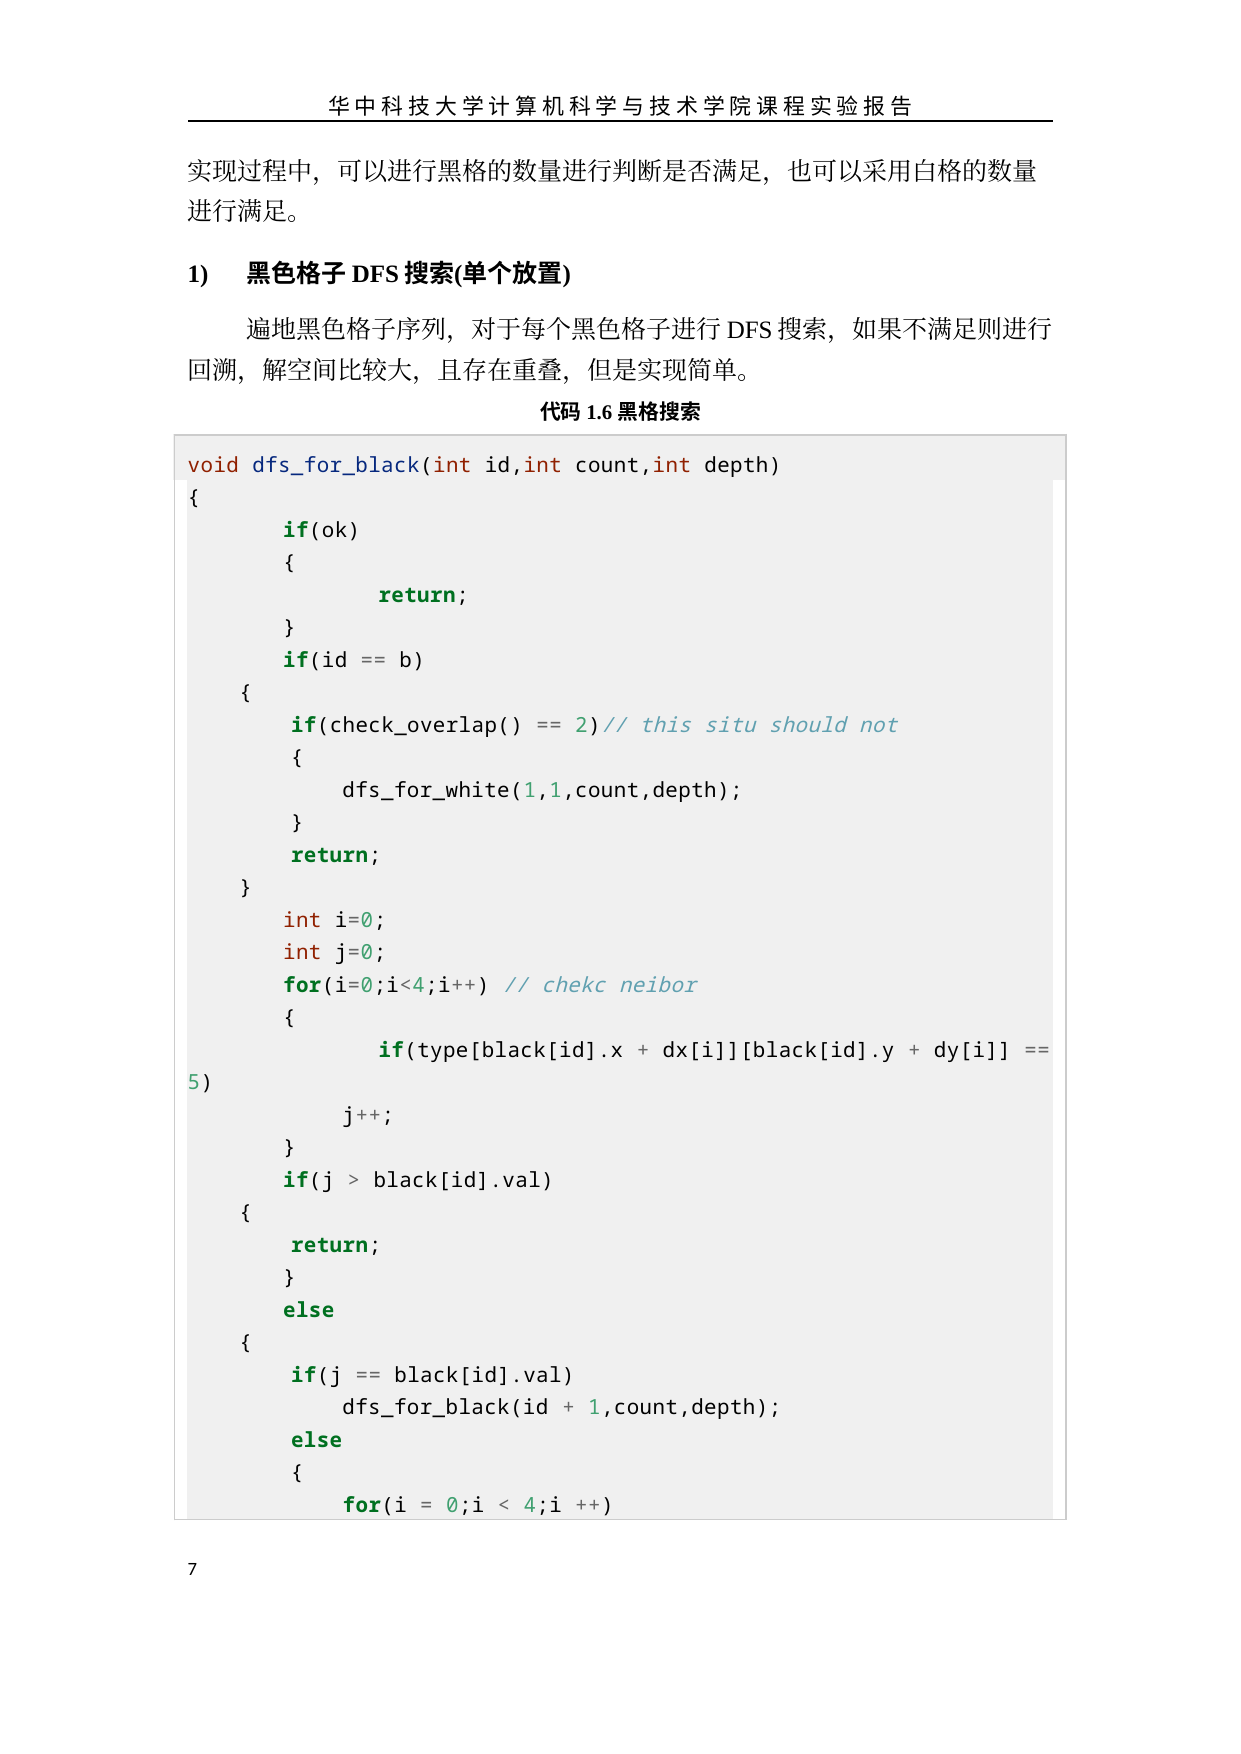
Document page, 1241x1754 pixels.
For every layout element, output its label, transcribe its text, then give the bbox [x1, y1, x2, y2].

text j++; [187, 1098, 1053, 1130]
text } [187, 1130, 1053, 1163]
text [187, 155, 1053, 228]
text for(i=0;i<4;i++) // chekc neibor [187, 968, 1053, 1000]
text if(id == b) [187, 643, 1053, 675]
text if(j > black[id].val) [187, 1163, 1053, 1195]
text { [187, 675, 1053, 708]
text dfs_for_black(id + 1,count,depth); [187, 1390, 1053, 1423]
text if(type[black[id].x + dx[i]][black[id].y + dy[i]] == 5) [187, 1033, 1053, 1098]
text return; [187, 578, 1053, 610]
text if(check_overlap() == 2)// this situ should not [187, 708, 1053, 740]
subtitle 黑色格子DFS搜索(单个放置) [187, 239, 1053, 304]
text if(j == black[id].val) [187, 1358, 1053, 1390]
text else [187, 1423, 1053, 1455]
text 代码 1.6 黑格搜索 [187, 394, 1053, 426]
text return; [187, 1228, 1053, 1260]
text for(i = 0;i < 4;i ++) [187, 1488, 1053, 1519]
text } [187, 805, 1053, 838]
text { [187, 480, 1053, 513]
text int i=0; [187, 903, 1053, 935]
text { [187, 740, 1053, 773]
text } [187, 870, 1053, 903]
text { [187, 1455, 1053, 1488]
text { [187, 1000, 1053, 1033]
text { [187, 545, 1053, 578]
text else [187, 1293, 1053, 1325]
text return; [187, 838, 1053, 870]
text dfs_for_white(1,1,count,depth); [187, 773, 1053, 805]
text if(ok) [187, 513, 1053, 545]
text void dfs_for_black(int id,int count,int depth) [175, 436, 1065, 480]
text 遍地黑色格子序列，对于每个黑色格子进行DFS搜索，如果不满足则进行回溯，解空间比较大，且存在重叠，但是实现简单。 [187, 313, 1053, 387]
text { [187, 1325, 1053, 1358]
text int j=0; [187, 935, 1053, 968]
text { [187, 1195, 1053, 1228]
text } [187, 610, 1053, 643]
text } [187, 1260, 1053, 1293]
